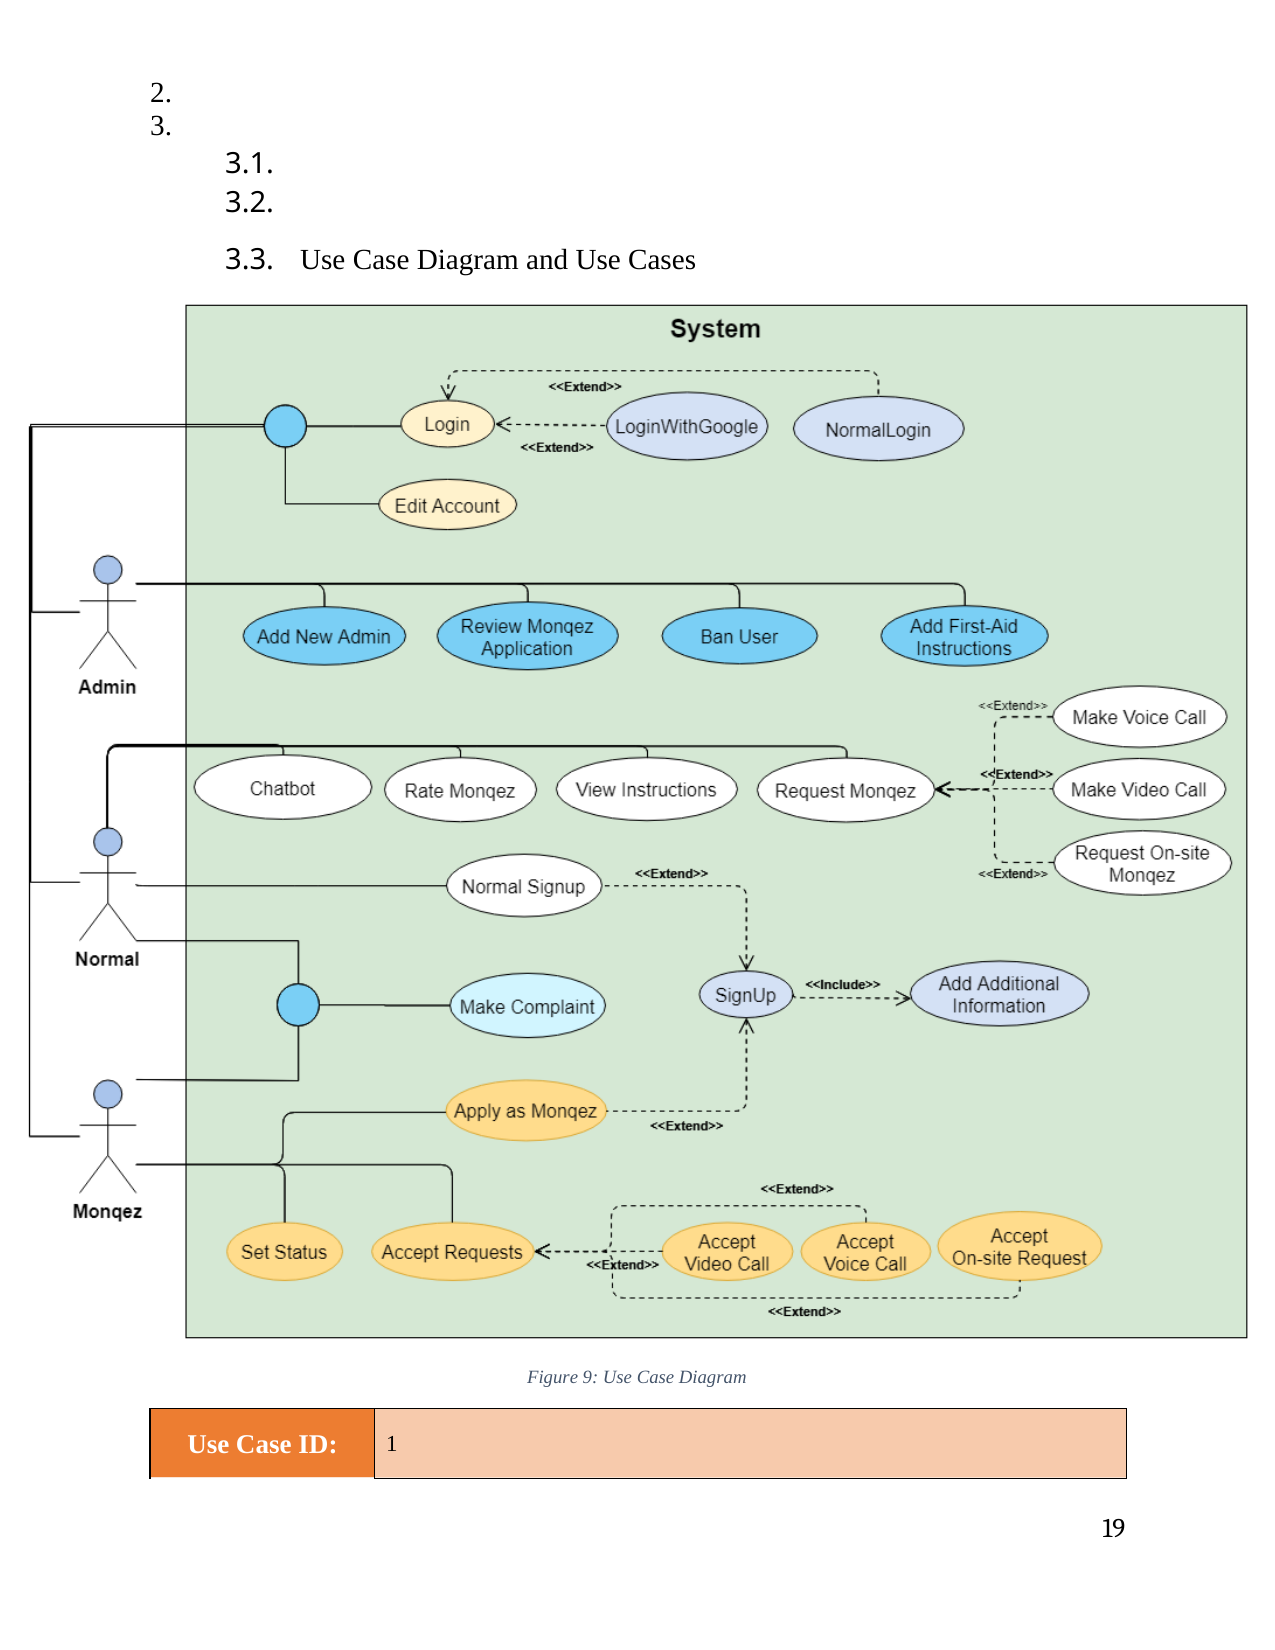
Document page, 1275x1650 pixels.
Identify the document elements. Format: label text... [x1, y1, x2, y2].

table_header 1 [375, 1409, 1126, 1477]
picture [15, 294, 1260, 1350]
table_header Use Case ID: [151, 1409, 374, 1477]
subtitle Use Case Diagram and Use Cases [225, 238, 1125, 278]
text Figure 9: Use Case Diagram [150, 1366, 1125, 1387]
